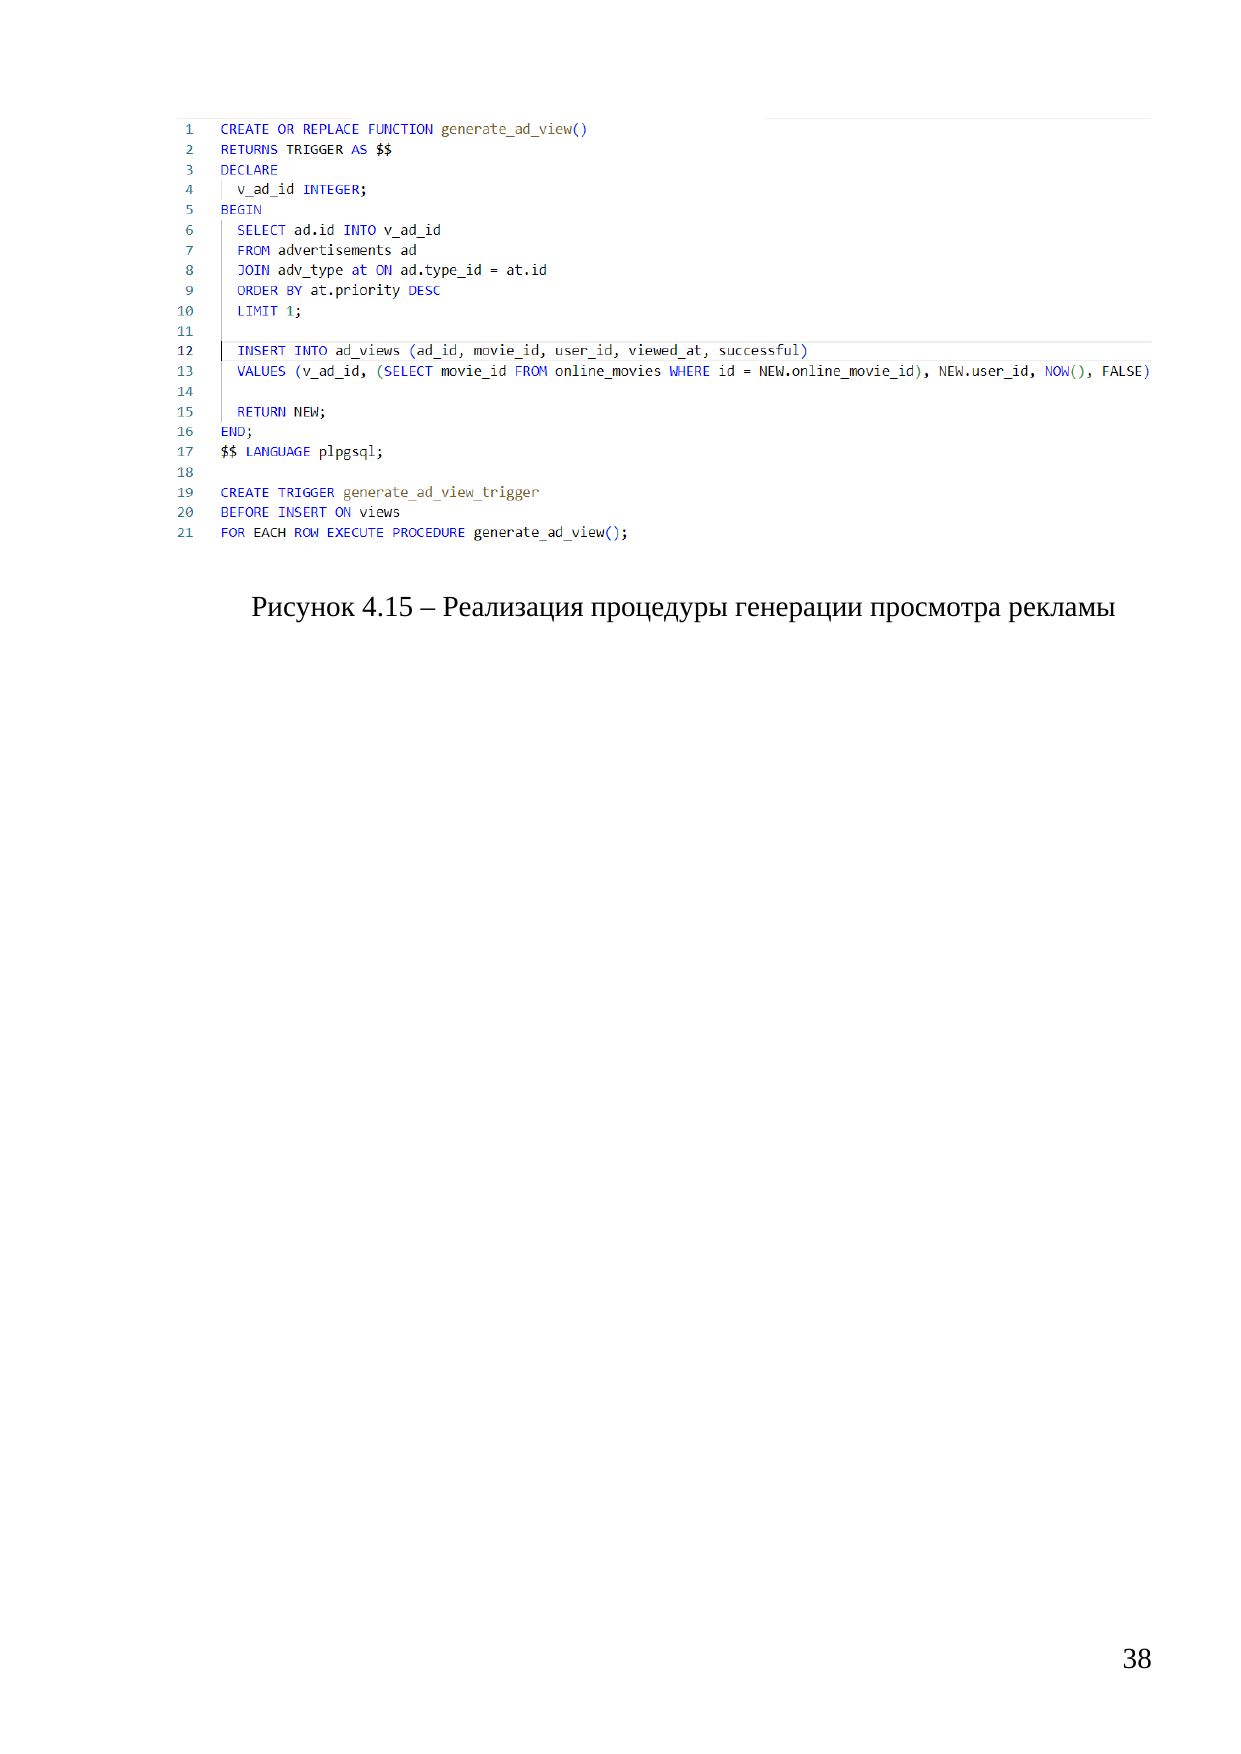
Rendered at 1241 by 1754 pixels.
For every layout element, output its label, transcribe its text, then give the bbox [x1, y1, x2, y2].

text Рисунок 4.15 – Реализация процедуры генерации просмотра рекламы [177, 589, 1152, 622]
picture [177, 118, 1152, 546]
